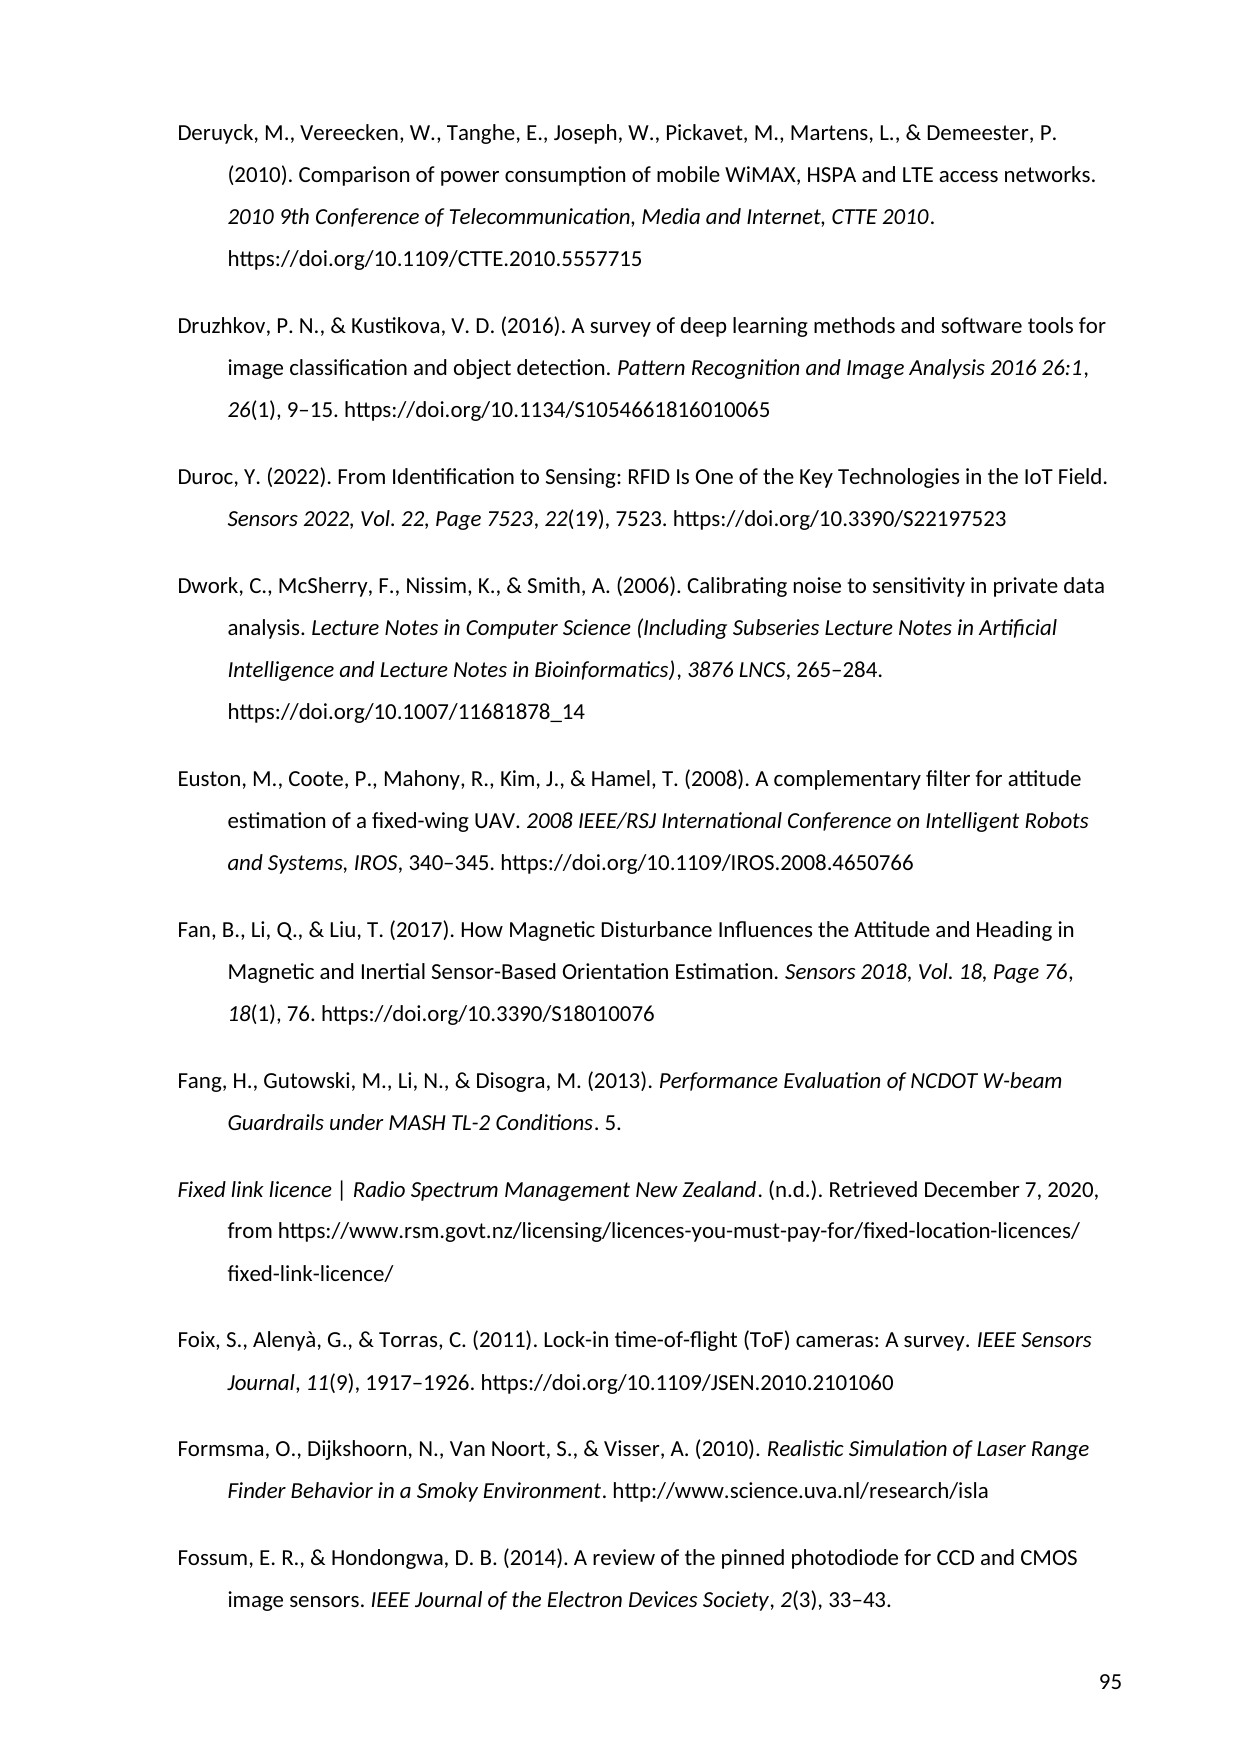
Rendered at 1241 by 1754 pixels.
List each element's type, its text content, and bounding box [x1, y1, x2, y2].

text Euston, M., Coote, P., Mahony, R., Kim, J., & Hamel, T. (2008). A complementary filter for attitude estimation of a fixed-wing UAV. 2008 IEEE/RSJ International Conference on Intelligent Robots and Systems, IROS, 340–345. https://doi.org/10.1109/IROS.2008.4650766 [177, 764, 1122, 876]
text Formsma, O., Dijkshoorn, N., Van Noort, S., & Visser, A. (2010). Realistic Simulation of Laser Range Finder Behavior in a Smoky Environment. http://www.science.uva.nl/research/isla [177, 1434, 1122, 1504]
text Fang, H., Gutowski, M., Li, N., & Disogra, M. (2013). Performance Evaluation of NCDOT W-beam Guardrails under MASH TL-2 Conditions. 5. [177, 1066, 1122, 1136]
text Deruyck, M., Vereecken, W., Tanghe, E., Joseph, W., Pickavet, M., Martens, L., & Demeester, P. (2010). Comparison of power consumption of mobile WiMAX, HSPA and LTE access networks. 2010 9th Conference of Telecommunication, Media and Internet, CTTE 2010. https://doi.org/10.1109/CTTE.2010.5557715 [177, 118, 1122, 272]
text Fan, B., Li, Q., & Liu, T. (2017). How Magnetic Disturbance Influences the Attitude and Heading in Magnetic and Inertial Sensor-Based Orientation Estimation. Sensors 2018, Vol. 18, Page 76, 18(1), 76. https://doi.org/10.3390/S18010076 [177, 915, 1122, 1027]
text Foix, S., Alenyà, G., & Torras, C. (2011). Lock-in time-of-flight (ToF) cameras: A survey. IEEE Sensors Journal, 11(9), 1917–1926. https://doi.org/10.1109/JSEN.2010.2101060 [177, 1326, 1122, 1396]
text Dwork, C., McSherry, F., Nissim, K., & Smith, A. (2006). Calibrating noise to sensitivity in private data analysis. Lecture Notes in Computer Science (Including Subseries Lecture Notes in Artificial Intelligence and Lecture Notes in Bioinformatics), 3876 LNCS, 265–284. https://doi.org/10.1007/11681878_14 [177, 571, 1122, 725]
text Duroc, Y. (2022). From Identification to Sensing: RFID Is One of the Key Technologies in the IoT Field. Sensors 2022, Vol. 22, Page 7523, 22(19), 7523. https://doi.org/10.3390/S22197523 [177, 462, 1122, 532]
text Fixed link licence | Radio Spectrum Management New Zealand. (n.d.). Retrieved December 7, 2020, from https://www.rsm.govt.nz/licensing/licences-you-must-pay-for/fixed-location-licences/fixed-link-licence/ [177, 1175, 1122, 1287]
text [177, 1543, 1122, 1613]
text Druzhkov, P. N., & Kustikova, V. D. (2016). A survey of deep learning methods and software tools for image classification and object detection. Pattern Recognition and Image Analysis 2016 26:1, 26(1), 9–15. https://doi.org/10.1134/S1054661816010065 [177, 311, 1122, 423]
